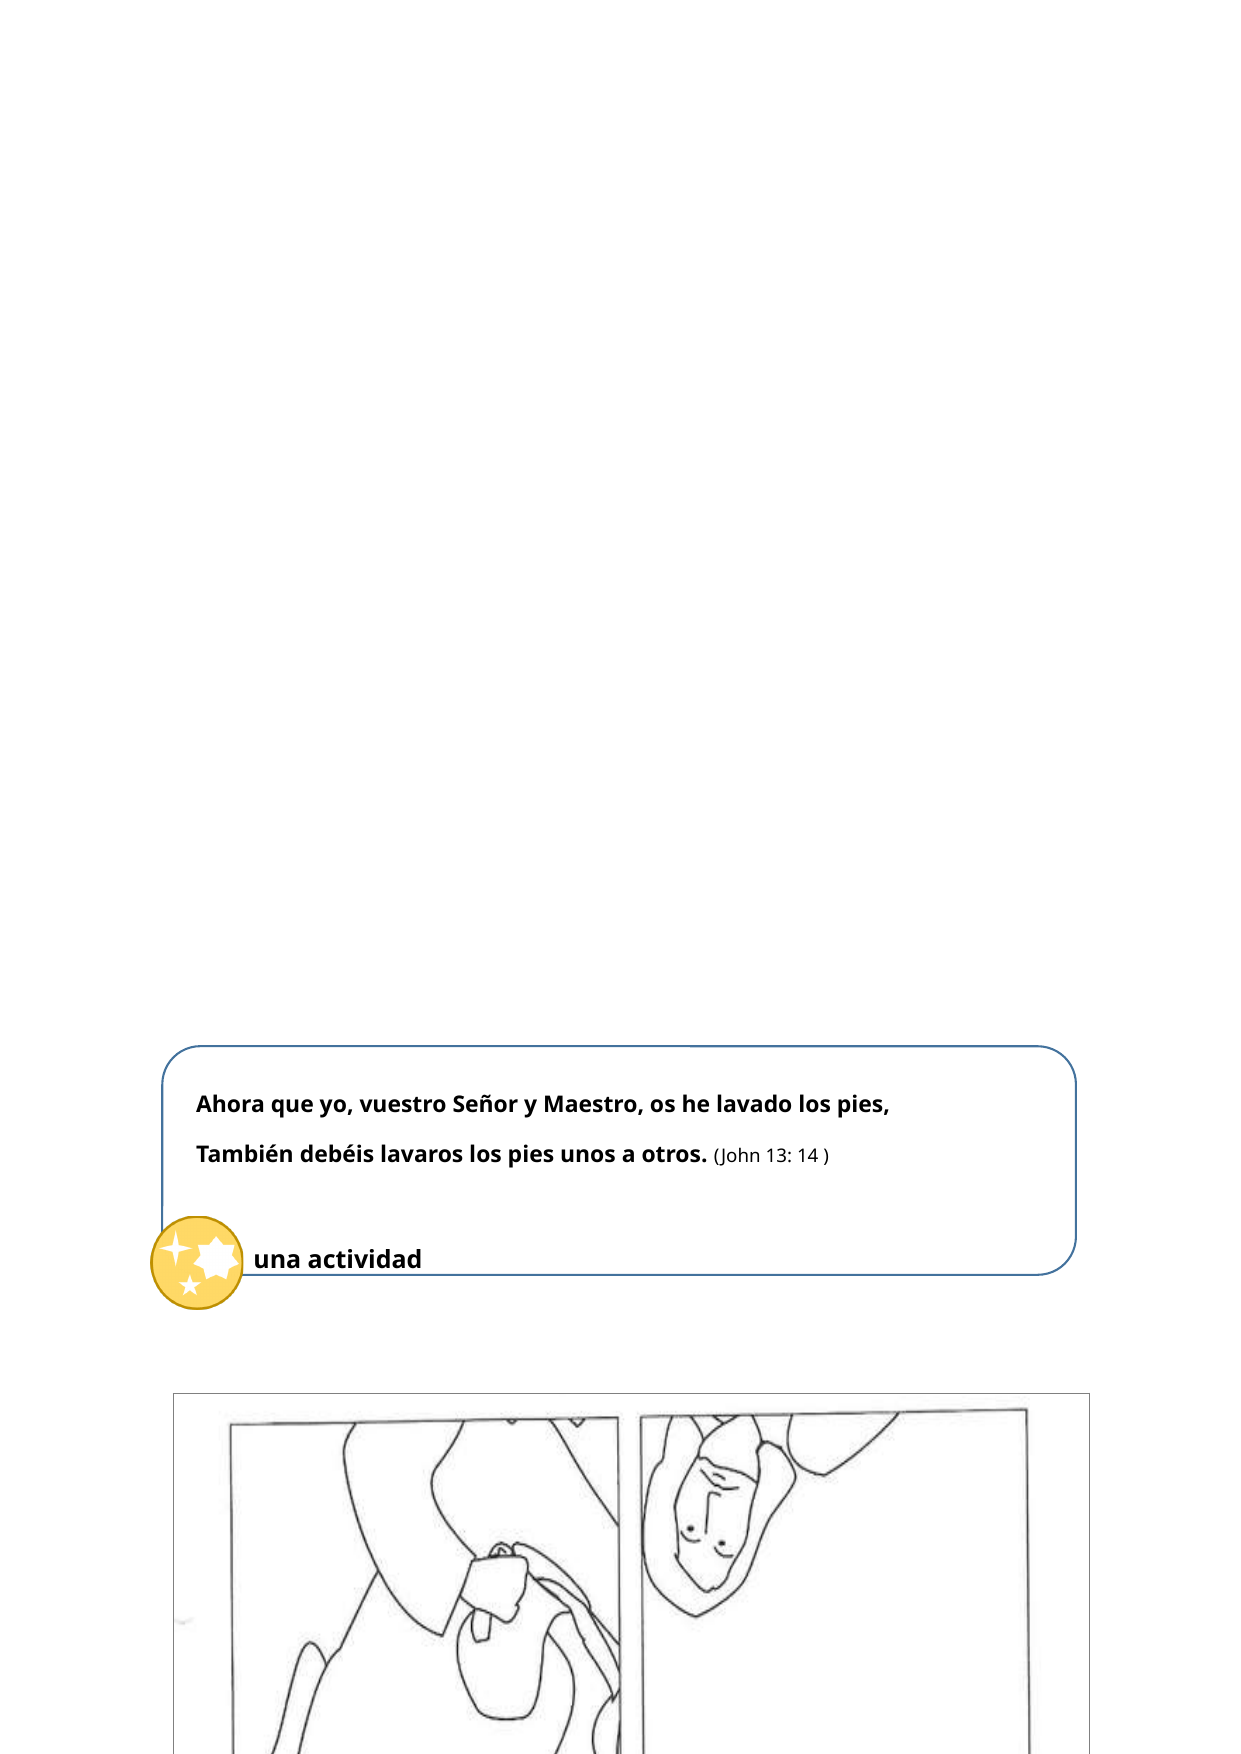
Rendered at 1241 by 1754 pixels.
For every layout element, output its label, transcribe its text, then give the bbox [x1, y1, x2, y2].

picture [150, 1216, 244, 1310]
text Ahora que yo, vuestro Señor y Maestro, os he lavado los pies, [150, 1088, 1090, 1119]
text una actividad [244, 1242, 1090, 1276]
picture [174, 1394, 1089, 1754]
text También debéis lavaros los pies unos a otros. (John 13: 14 ) [150, 1138, 1090, 1169]
